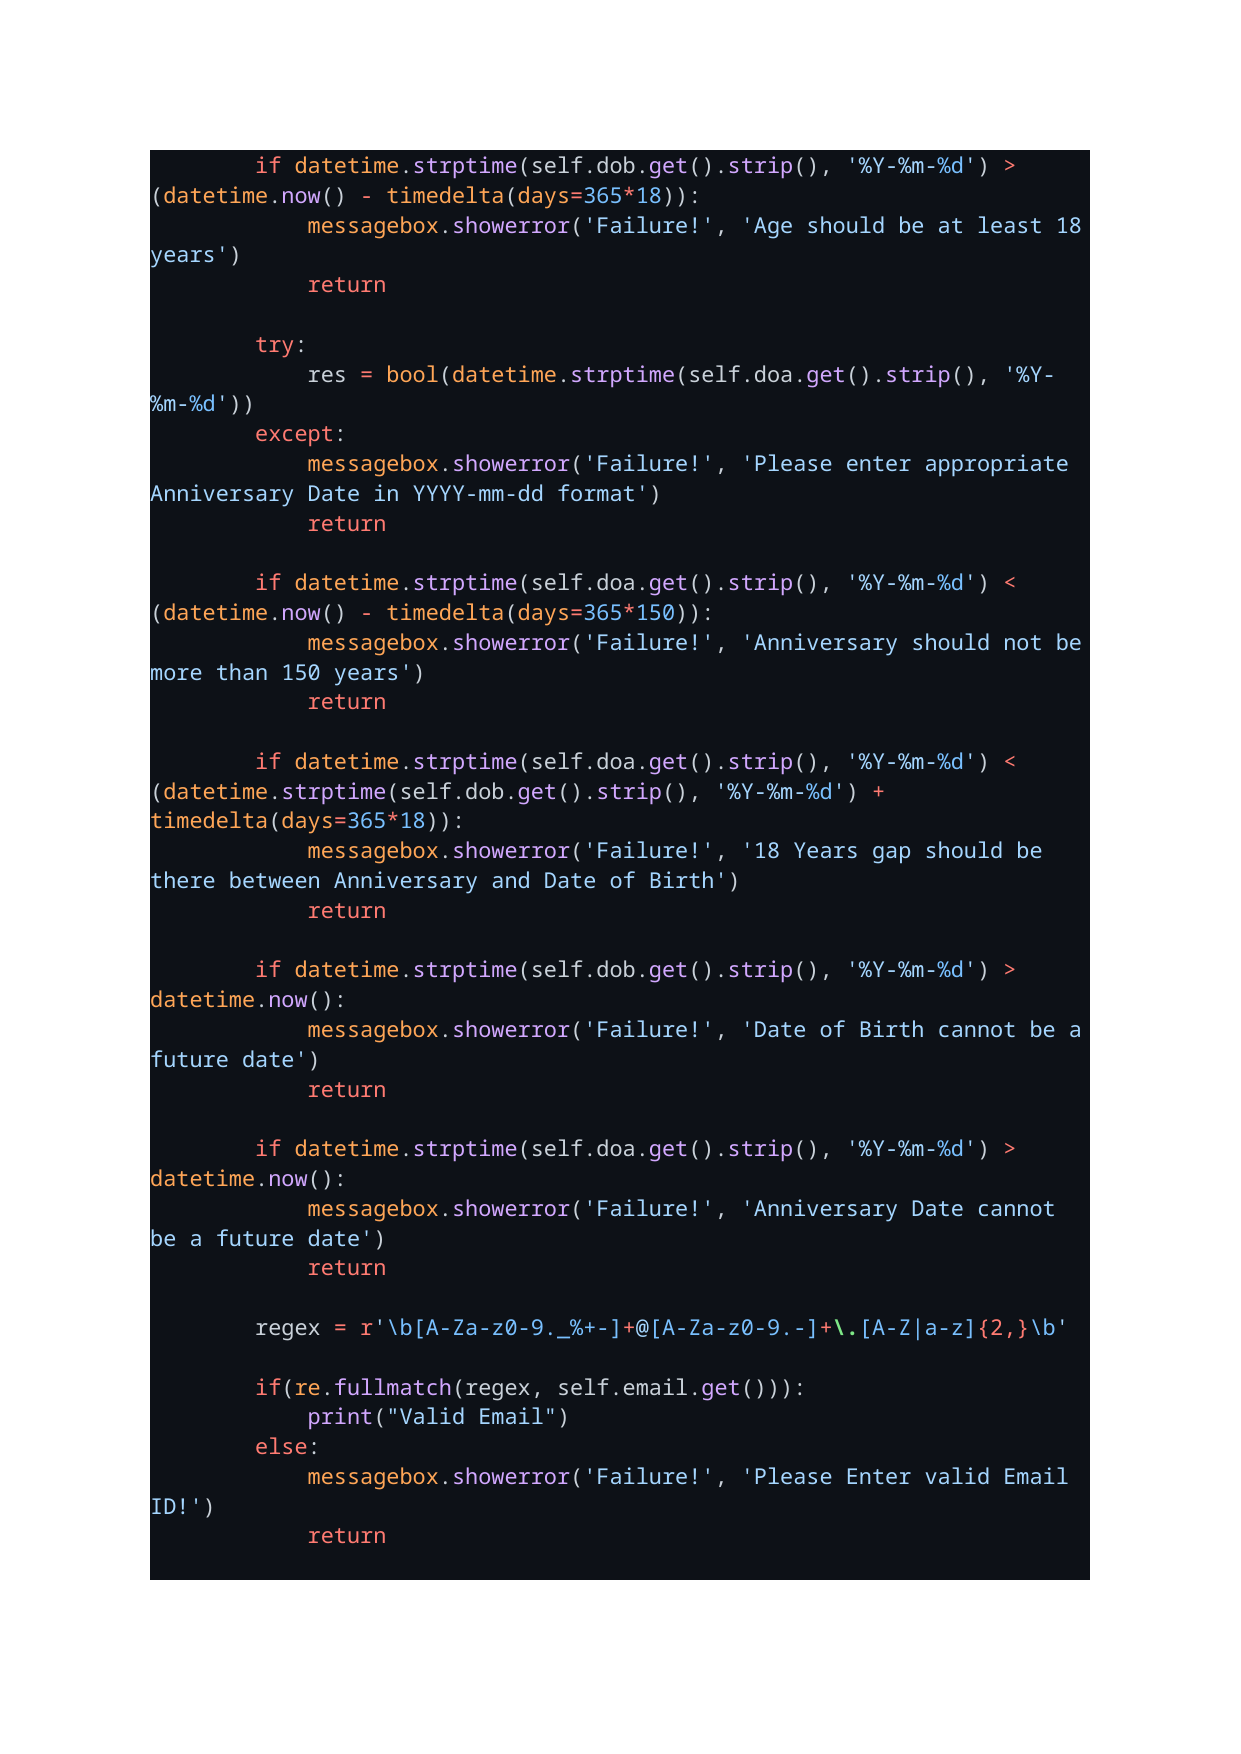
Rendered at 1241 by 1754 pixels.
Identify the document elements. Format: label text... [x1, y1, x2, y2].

text return [150, 1073, 1090, 1103]
text if datetime.strptime(self.dob.get().strip(), '%Y-%m-%d') > (datetime.now() - timedelta(days=365*18)): [150, 150, 1090, 209]
text messagebox.showerror('Failure!', 'Please enter appropriate Anniversary Date in YYYY-mm-dd format') [150, 448, 1090, 507]
text return [150, 895, 1090, 924]
text return [150, 686, 1090, 716]
text messagebox.showerror('Failure!', 'Date of Birth cannot be a future date') [150, 1014, 1090, 1073]
text if datetime.strptime(self.doa.get().strip(), '%Y-%m-%d') < (datetime.strptime(self.dob.get().strip(), '%Y-%m-%d') + timedelta(days=365*18)): [150, 746, 1090, 835]
text return [150, 1520, 1090, 1550]
text print("Valid Email") [150, 1401, 1090, 1431]
text return [150, 269, 1090, 299]
text regex = r'\b[A-Za-z0-9._%+-]+@[A-Za-z0-9.-]+\.[A-Z|a-z]{2,}\b' [150, 1312, 1090, 1342]
text messagebox.showerror('Failure!', 'Age should be at least 18 years') [150, 209, 1090, 269]
text if datetime.strptime(self.doa.get().strip(), '%Y-%m-%d') > datetime.now(): [150, 1133, 1090, 1193]
text messagebox.showerror('Failure!', 'Please Enter valid Email ID!') [150, 1461, 1090, 1520]
text res = bool(datetime.strptime(self.doa.get().strip(), '%Y-%m-%d')) [150, 358, 1090, 418]
text else: [150, 1431, 1090, 1461]
text messagebox.showerror('Failure!', '18 Years gap should be there between Anniversary and Date of Birth') [150, 835, 1090, 895]
text if(re.fullmatch(regex, self.email.get())): [150, 1371, 1090, 1401]
text except: [150, 418, 1090, 448]
text return [150, 1252, 1090, 1282]
text try: [150, 329, 1090, 358]
text if datetime.strptime(self.dob.get().strip(), '%Y-%m-%d') > datetime.now(): [150, 954, 1090, 1014]
text messagebox.showerror('Failure!', 'Anniversary should not be more than 150 years') [150, 627, 1090, 686]
text messagebox.showerror('Failure!', 'Anniversary Date cannot be a future date') [150, 1193, 1090, 1252]
text return [150, 507, 1090, 537]
text if datetime.strptime(self.doa.get().strip(), '%Y-%m-%d') < (datetime.now() - timedelta(days=365*150)): [150, 567, 1090, 627]
